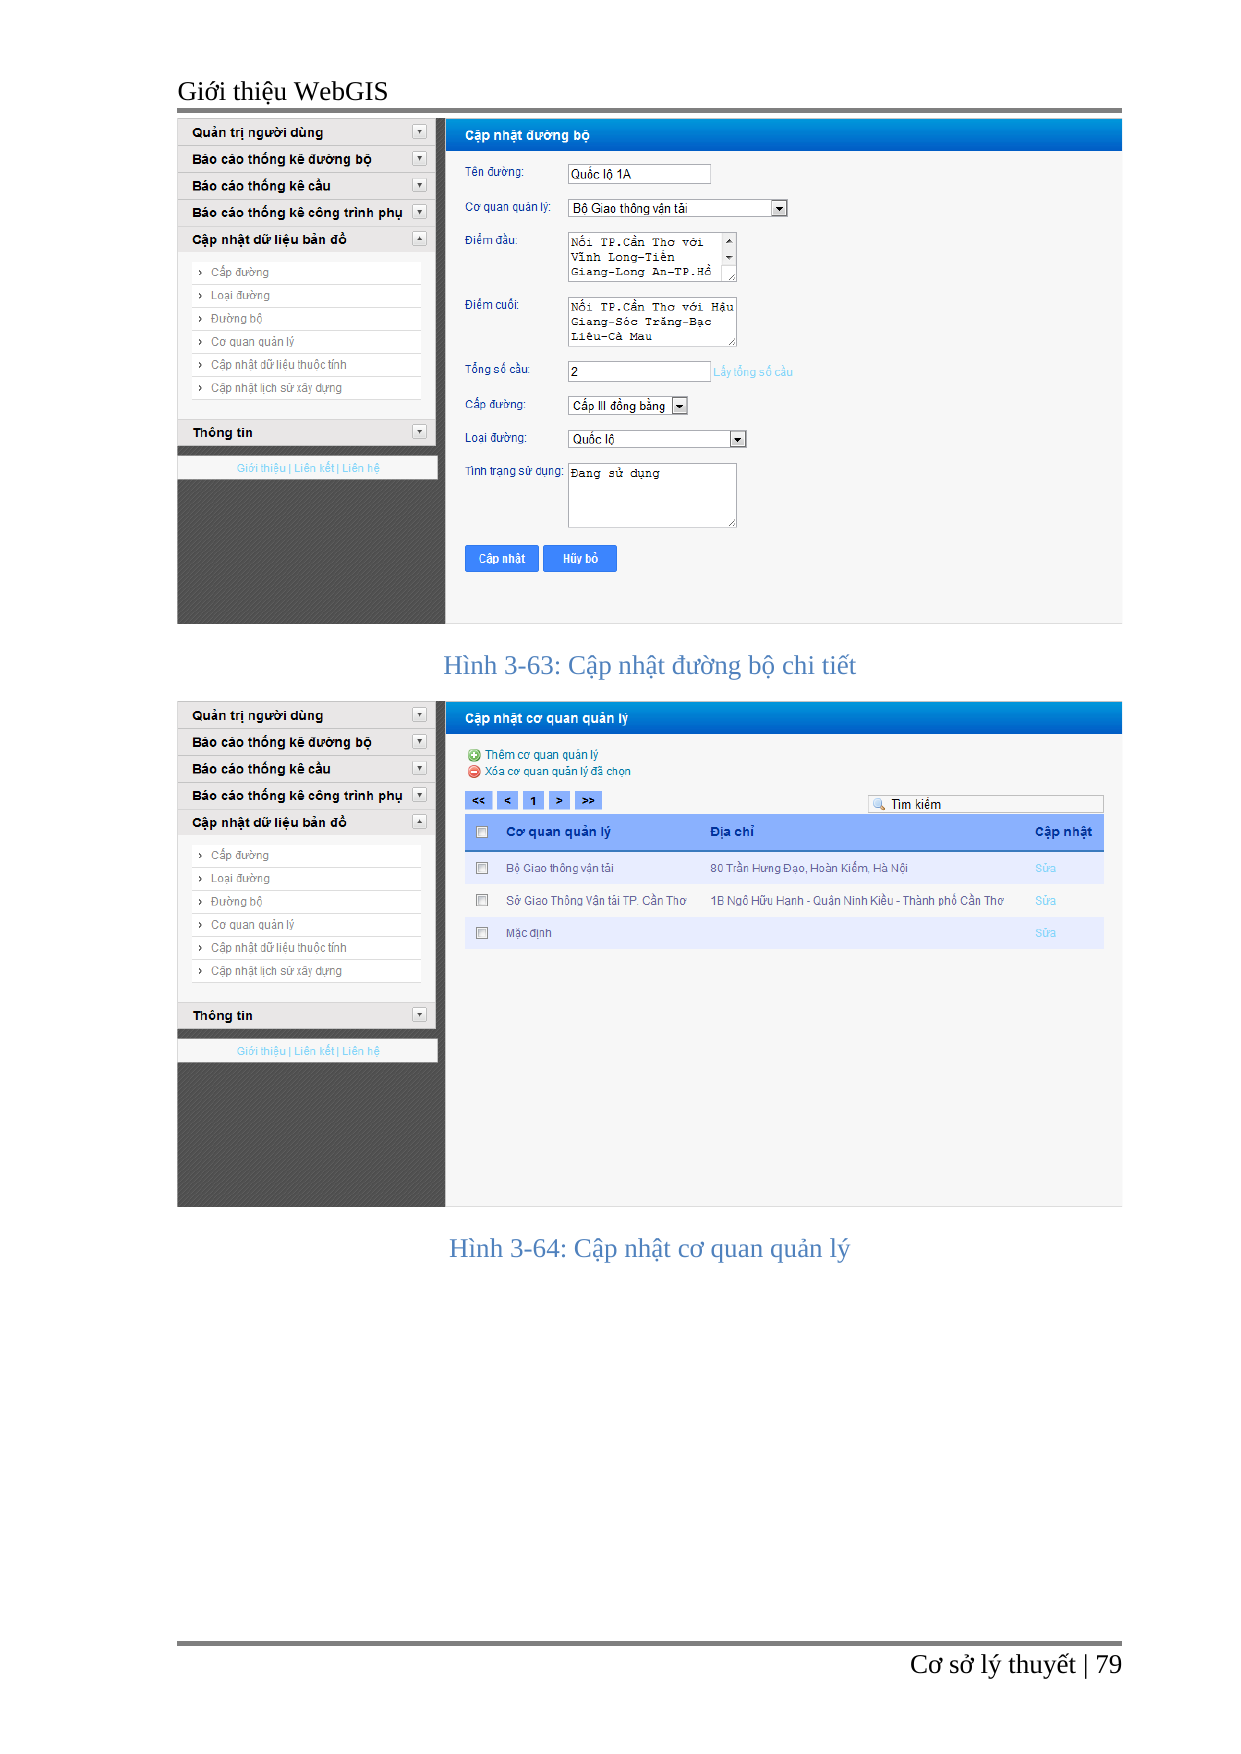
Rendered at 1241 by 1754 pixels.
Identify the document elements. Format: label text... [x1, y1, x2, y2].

picture [177, 118, 1123, 624]
picture [177, 701, 1123, 1207]
